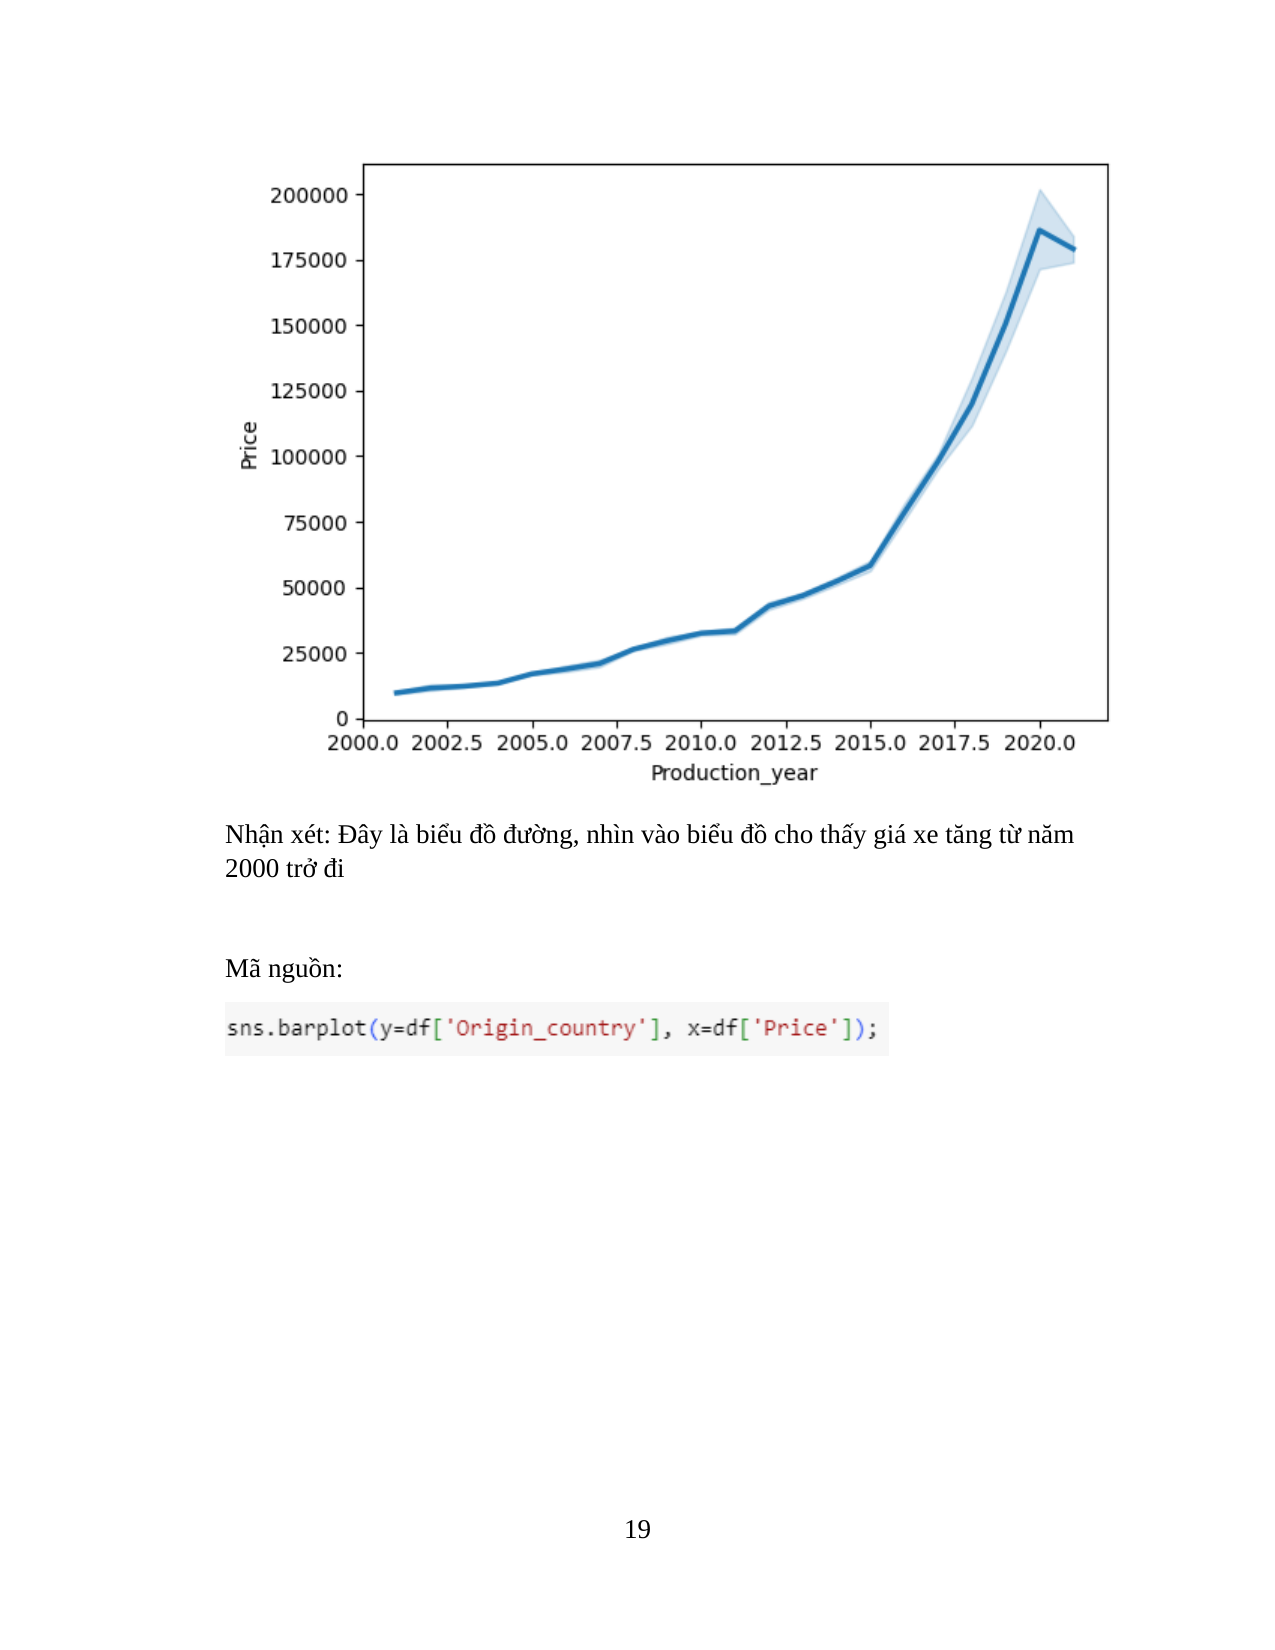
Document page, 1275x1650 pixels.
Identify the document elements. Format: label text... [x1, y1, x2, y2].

picture [225, 150, 1121, 800]
text Nhận xét: Đây là biểu đồ đường, nhìn vào biểu đồ cho thấy giá xe tăng từ năm 2000 trở đi [225, 818, 1125, 883]
text Mã nguồn: [225, 952, 1125, 984]
picture [225, 1002, 889, 1056]
